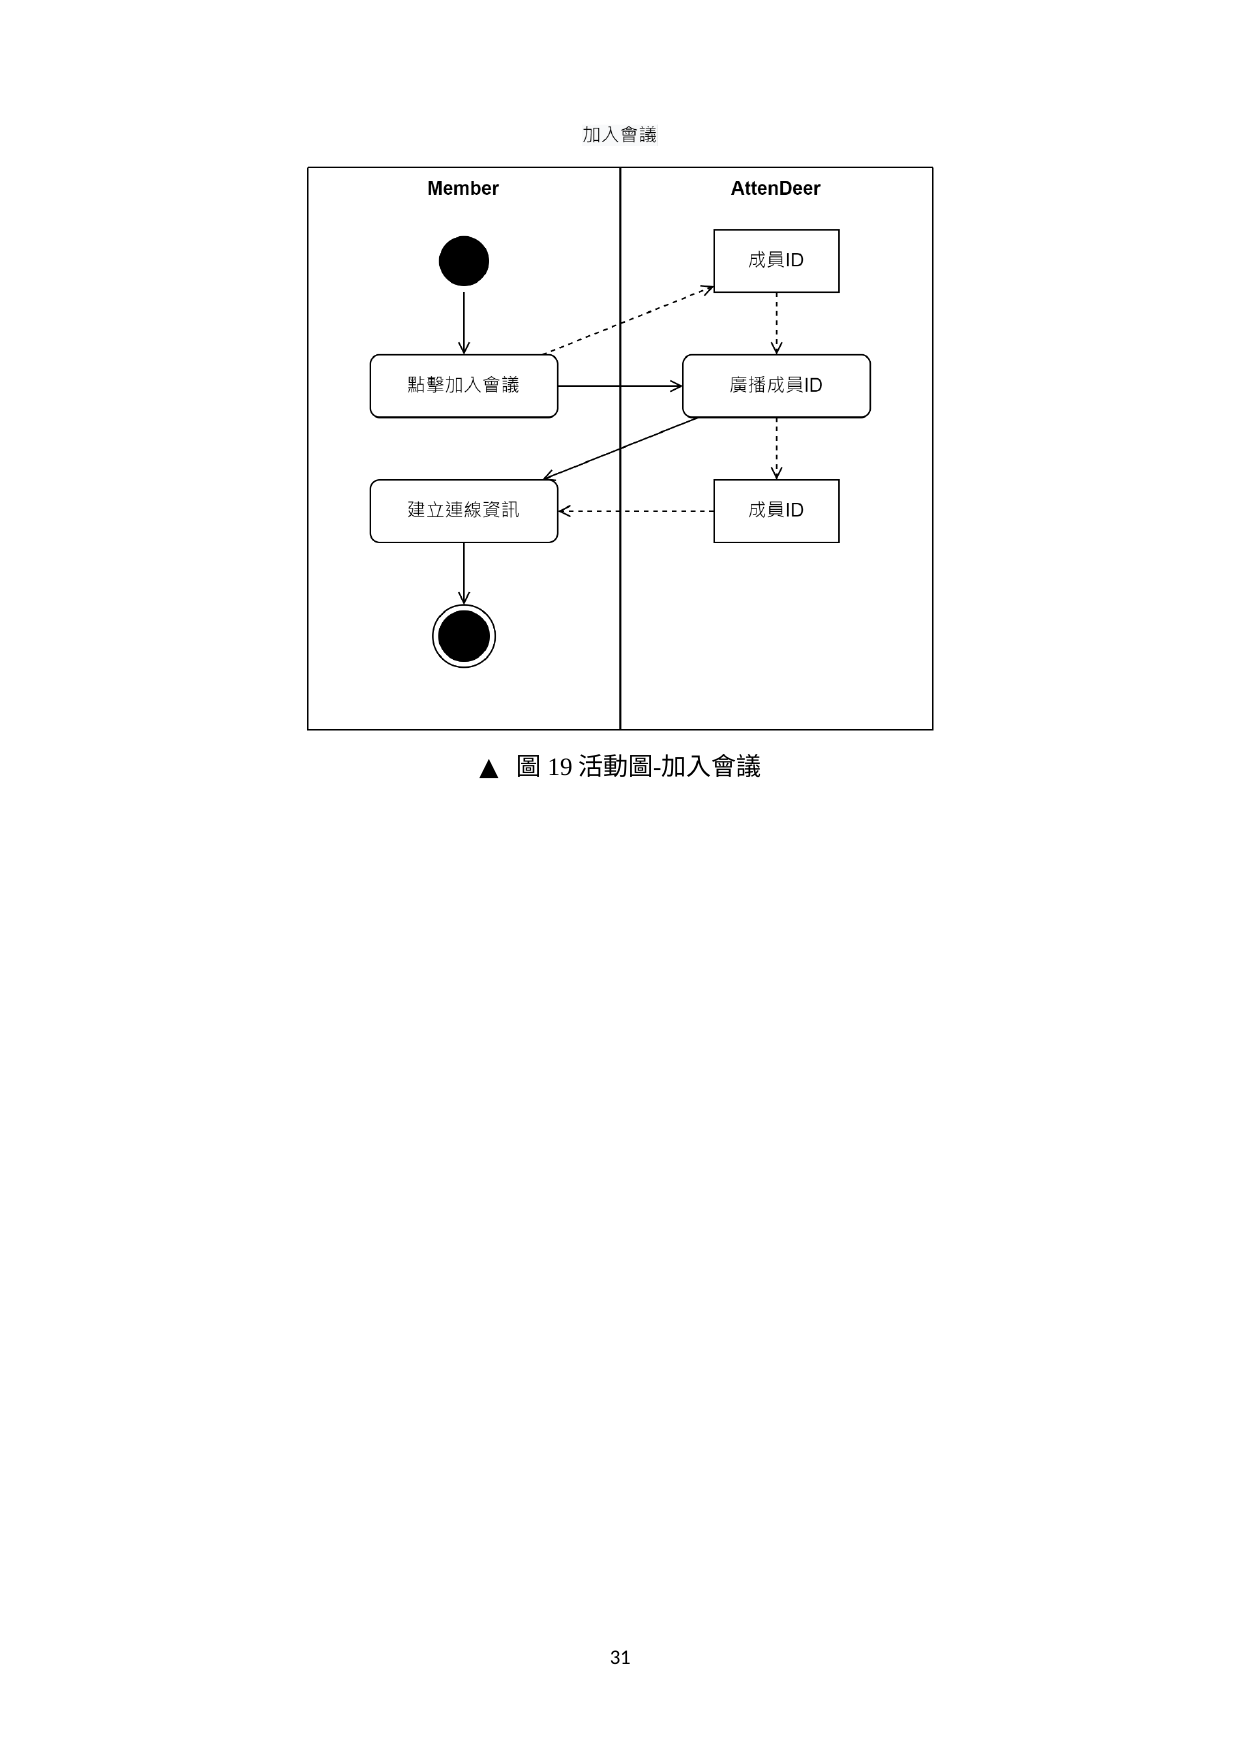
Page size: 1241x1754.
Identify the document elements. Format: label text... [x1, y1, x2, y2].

list 圖 19 活動圖-加入會議 [89, 746, 1152, 782]
picture [291, 88, 949, 746]
